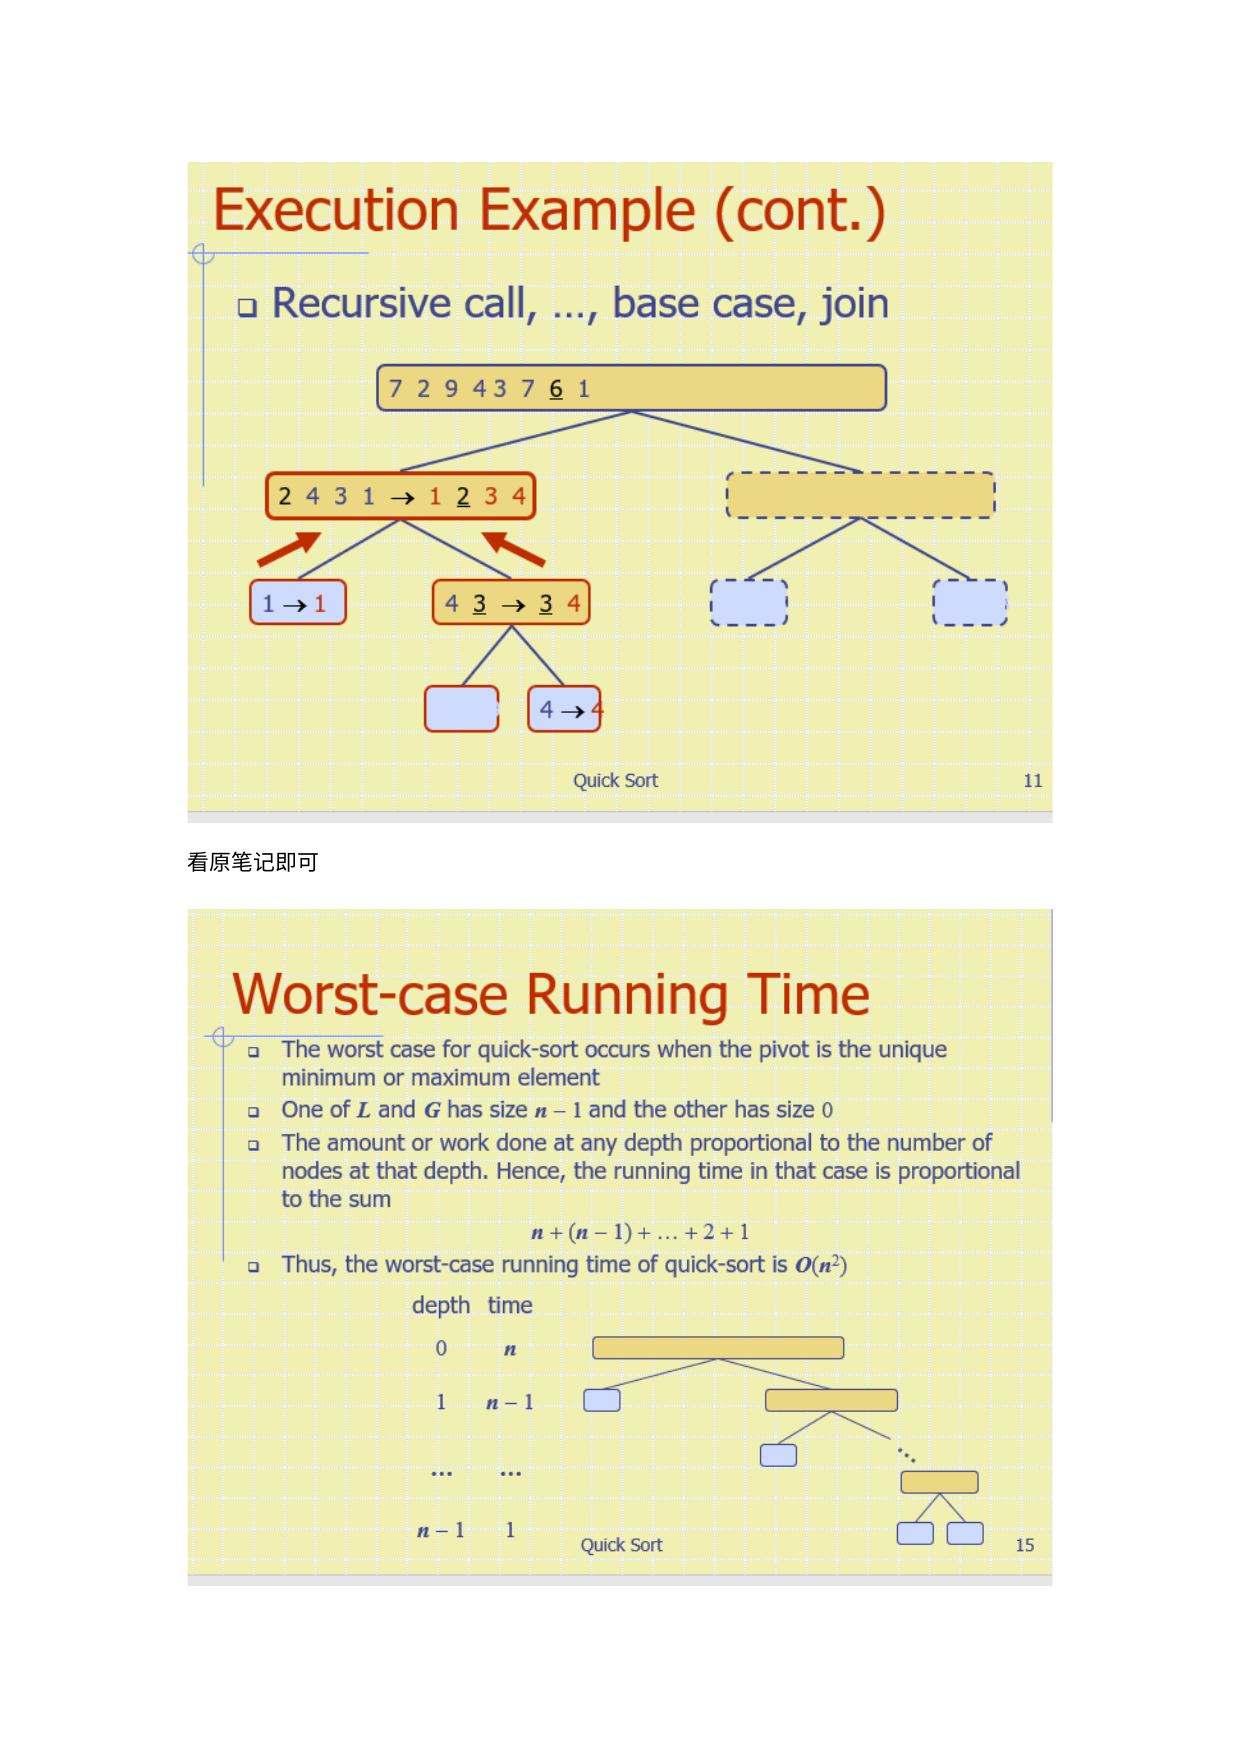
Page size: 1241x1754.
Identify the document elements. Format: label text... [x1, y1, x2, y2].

picture [187, 909, 1053, 1586]
text 看原笔记即可 [187, 844, 1053, 877]
picture [187, 162, 1053, 823]
